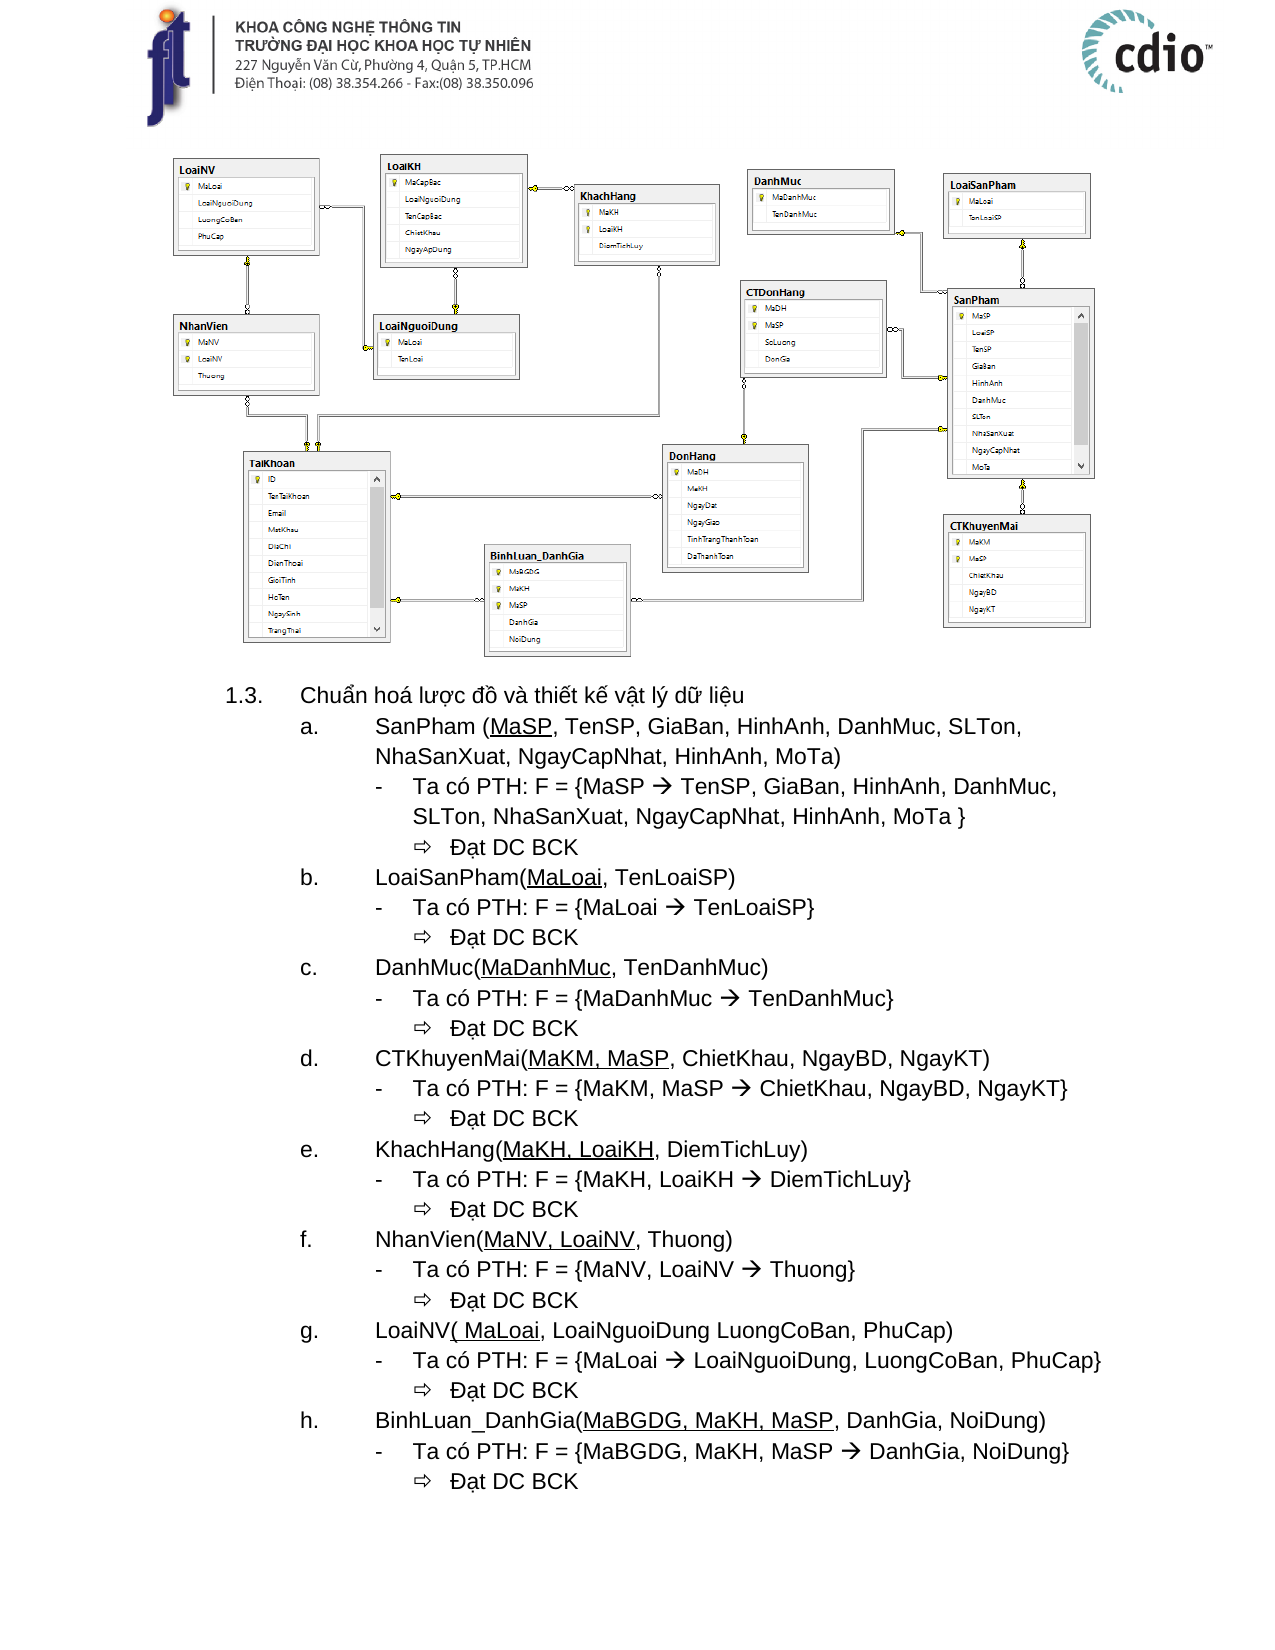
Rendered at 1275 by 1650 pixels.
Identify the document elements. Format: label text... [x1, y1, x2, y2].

list Đạt DC BCK [412, 924, 1125, 951]
list Đạt DC BCK [412, 1196, 1125, 1222]
picture [125, 0, 1224, 149]
list Chuẩn hoá lược đồ và thiết kế vật lý dữ liệu [225, 682, 1125, 709]
list Đạt DC BCK [412, 1287, 1125, 1313]
list Đạt DC BCK [412, 1377, 1125, 1404]
list Ta có PTH: F = {MaSP TenSP, GiaBan, HinhAnh, DanhMuc, SLTon, NhaSanXuat, NgayCapNhat, HinhAnh, MoTa } [375, 773, 1125, 830]
list CTKhuyenMai(MaKM, MaSP, ChietKhau, NgayBD, NgayKT) [300, 1045, 1125, 1071]
list Ta có PTH: F = {MaNV, LoaiNV Thuong} [375, 1256, 1125, 1283]
list Đạt DC BCK [412, 1105, 1125, 1132]
list Ta có PTH: F = {MaKM, MaSP ChietKhau, NgayBD, NgayKT} [375, 1075, 1125, 1102]
list LoaiSanPham(MaLoai, TenLoaiSP) [300, 864, 1125, 890]
list Ta có PTH: F = {MaBGDG, MaKH, MaSP DanhGia, NoiDung} [375, 1438, 1125, 1464]
list Ta có PTH: F = {MaDanhMuc TenDanhMuc} [375, 984, 1125, 1011]
list Ta có PTH: F = {MaKH, LoaiKH DiemTichLuy} [375, 1166, 1125, 1192]
list KhachHang(MaKH, LoaiKH, DiemTichLuy) [300, 1136, 1125, 1162]
list NhanVien(MaNV, LoaiNV, Thuong) [300, 1226, 1125, 1253]
list Ta có PTH: F = {MaLoai LoaiNguoiDung, LuongCoBan, PhuCap} [375, 1347, 1125, 1373]
list DanhMuc(MaDanhMuc, TenDanhMuc) [300, 954, 1125, 981]
list Đạt DC BCK [412, 1468, 1125, 1494]
list Ta có PTH: F = {MaLoai TenLoaiSP} [375, 894, 1125, 920]
list Đạt DC BCK [412, 833, 1125, 860]
list Đạt DC BCK [412, 1015, 1125, 1041]
list LoaiNV( MaLoai, LoaiNguoiDung LuongCoBan, PhuCap) [300, 1317, 1125, 1343]
list SanPham (MaSP, TenSP, GiaBan, HinhAnh, DanhMuc, SLTon, NhaSanXuat, NgayCapNhat, HinhAnh, MoTa) [300, 713, 1125, 769]
list BinhLuan_DanhGia(MaBGDG, MaKH, MaSP, DanhGia, NoiDung) [300, 1407, 1125, 1434]
picture [150, 150, 1125, 658]
